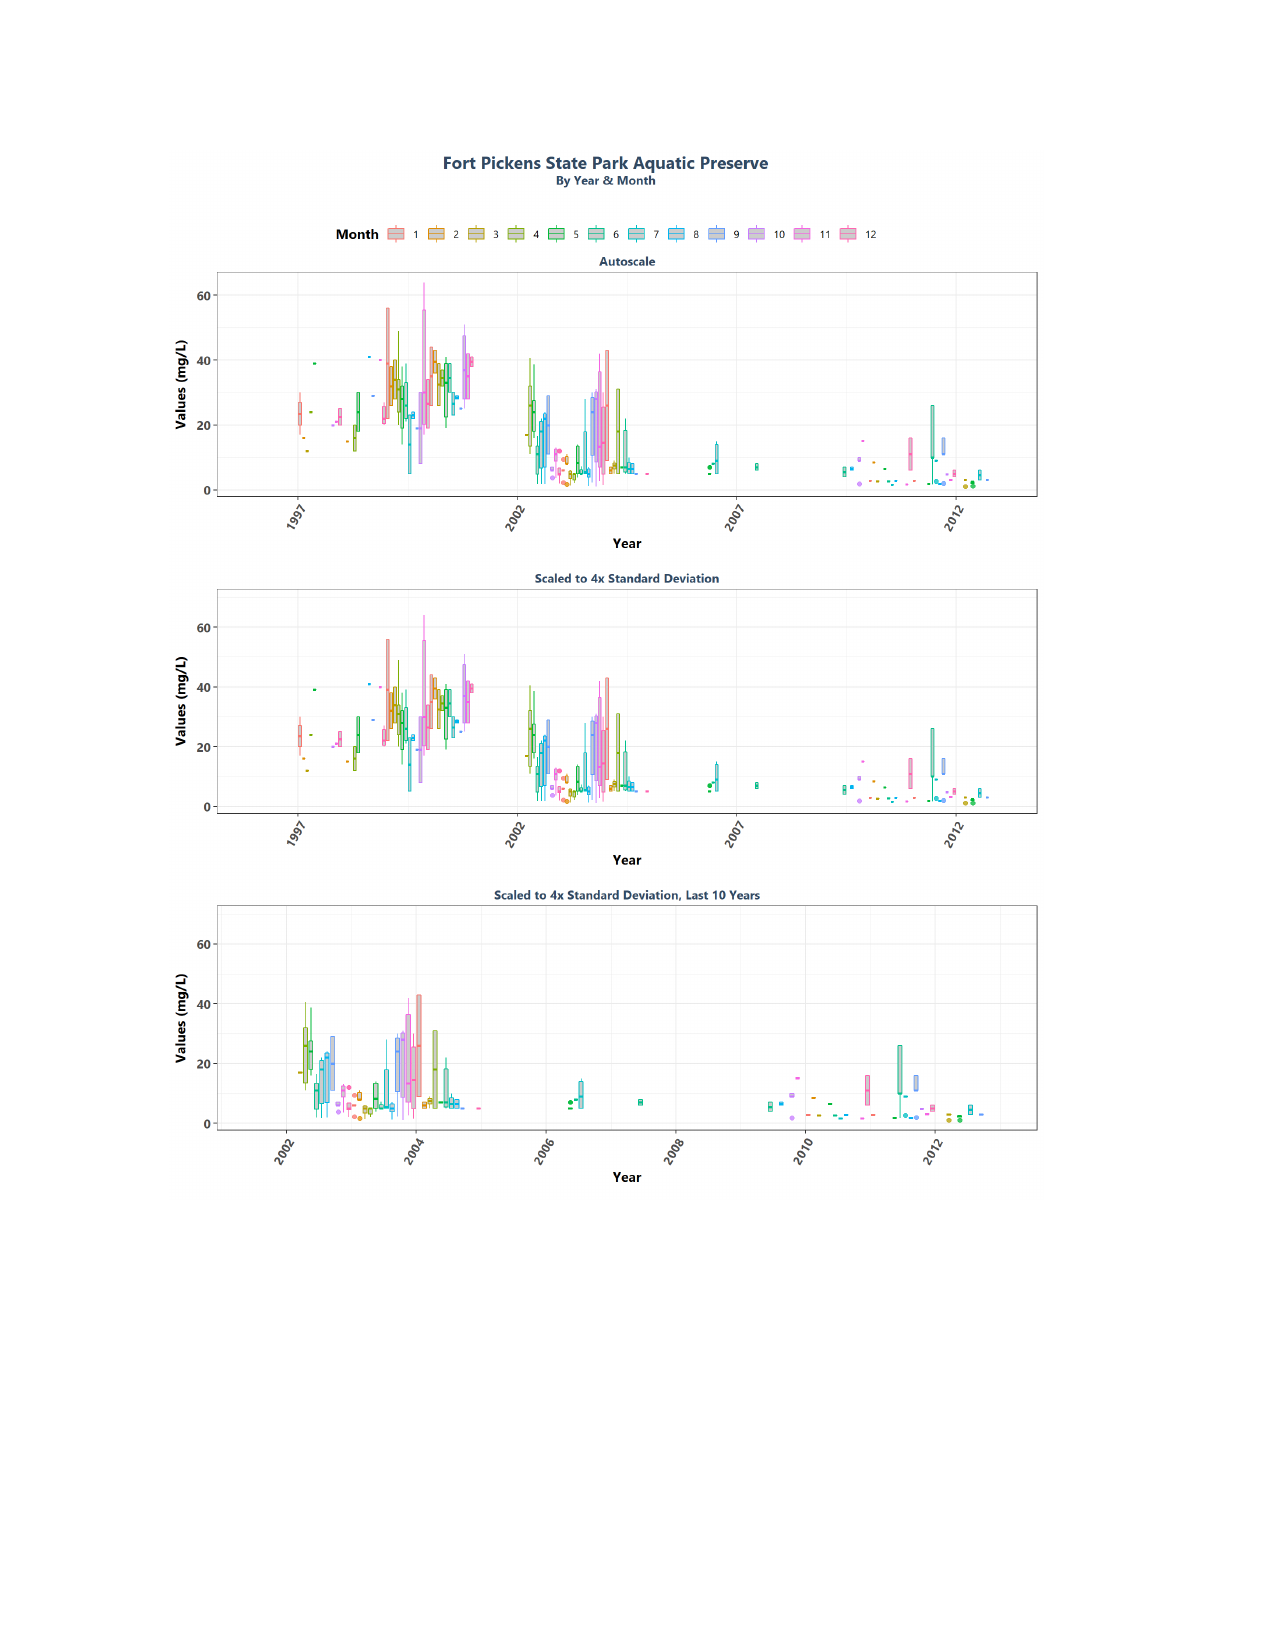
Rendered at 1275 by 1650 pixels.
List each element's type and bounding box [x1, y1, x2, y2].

picture [168, 150, 1044, 1200]
